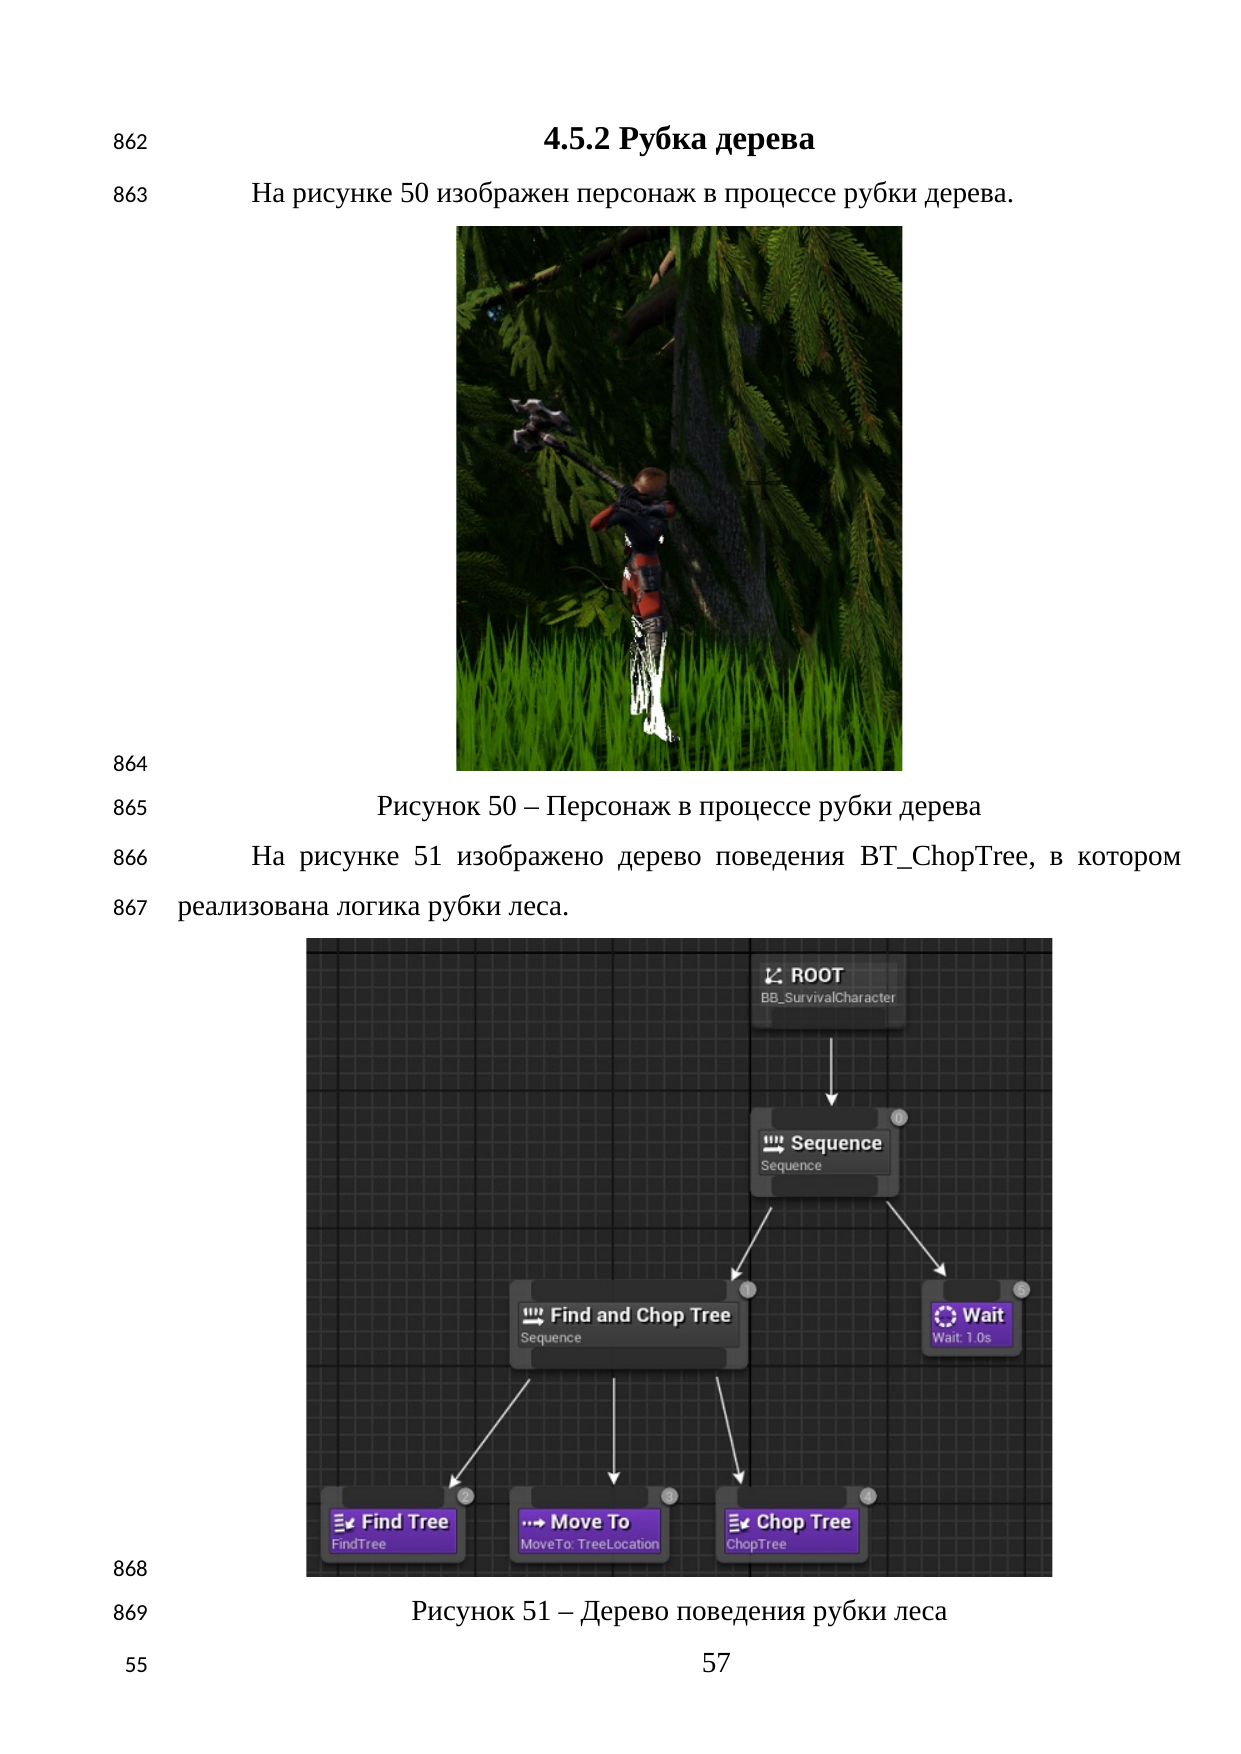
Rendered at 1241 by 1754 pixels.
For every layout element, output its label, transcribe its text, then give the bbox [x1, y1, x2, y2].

picture [306, 938, 1053, 1577]
text На рисунке 50 изображен персонаж в процессе рубки дерева. [177, 176, 1181, 209]
picture [456, 226, 903, 771]
text Рисунок 51 – Дерево поведения рубки леса [177, 1593, 1181, 1627]
text Рисунок 50 – Персонаж в процессе рубки дерева [177, 788, 1181, 821]
text На рисунке 51 изображено дерево поведения BT_ChopTree, в котором реализована логика рубки леса. [177, 838, 1181, 922]
text 4.5.2 Рубка дерева [177, 118, 1181, 156]
